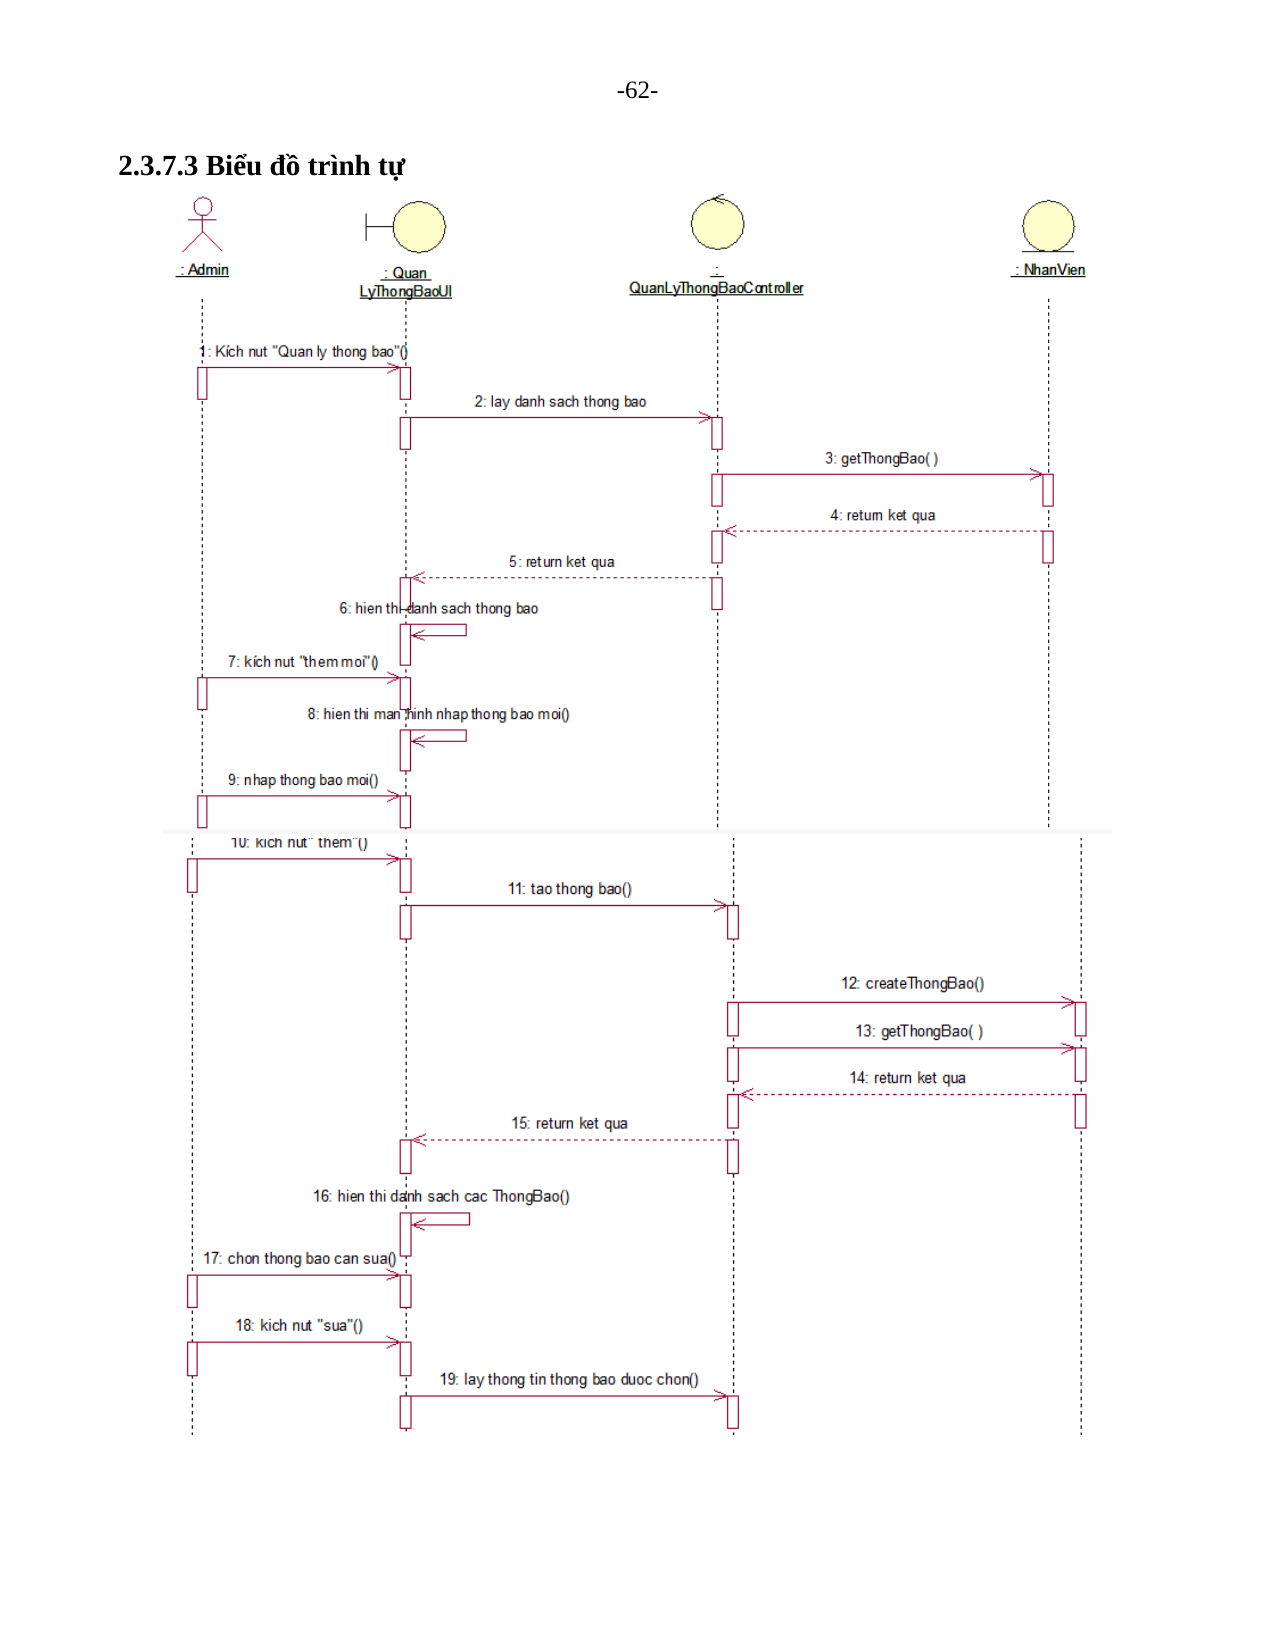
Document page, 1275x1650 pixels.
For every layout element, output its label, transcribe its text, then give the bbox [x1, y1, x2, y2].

picture [162, 192, 1113, 834]
picture [162, 838, 1113, 1435]
subtitle 2.3.7.3 Biểu đồ trình tự [118, 148, 1157, 181]
